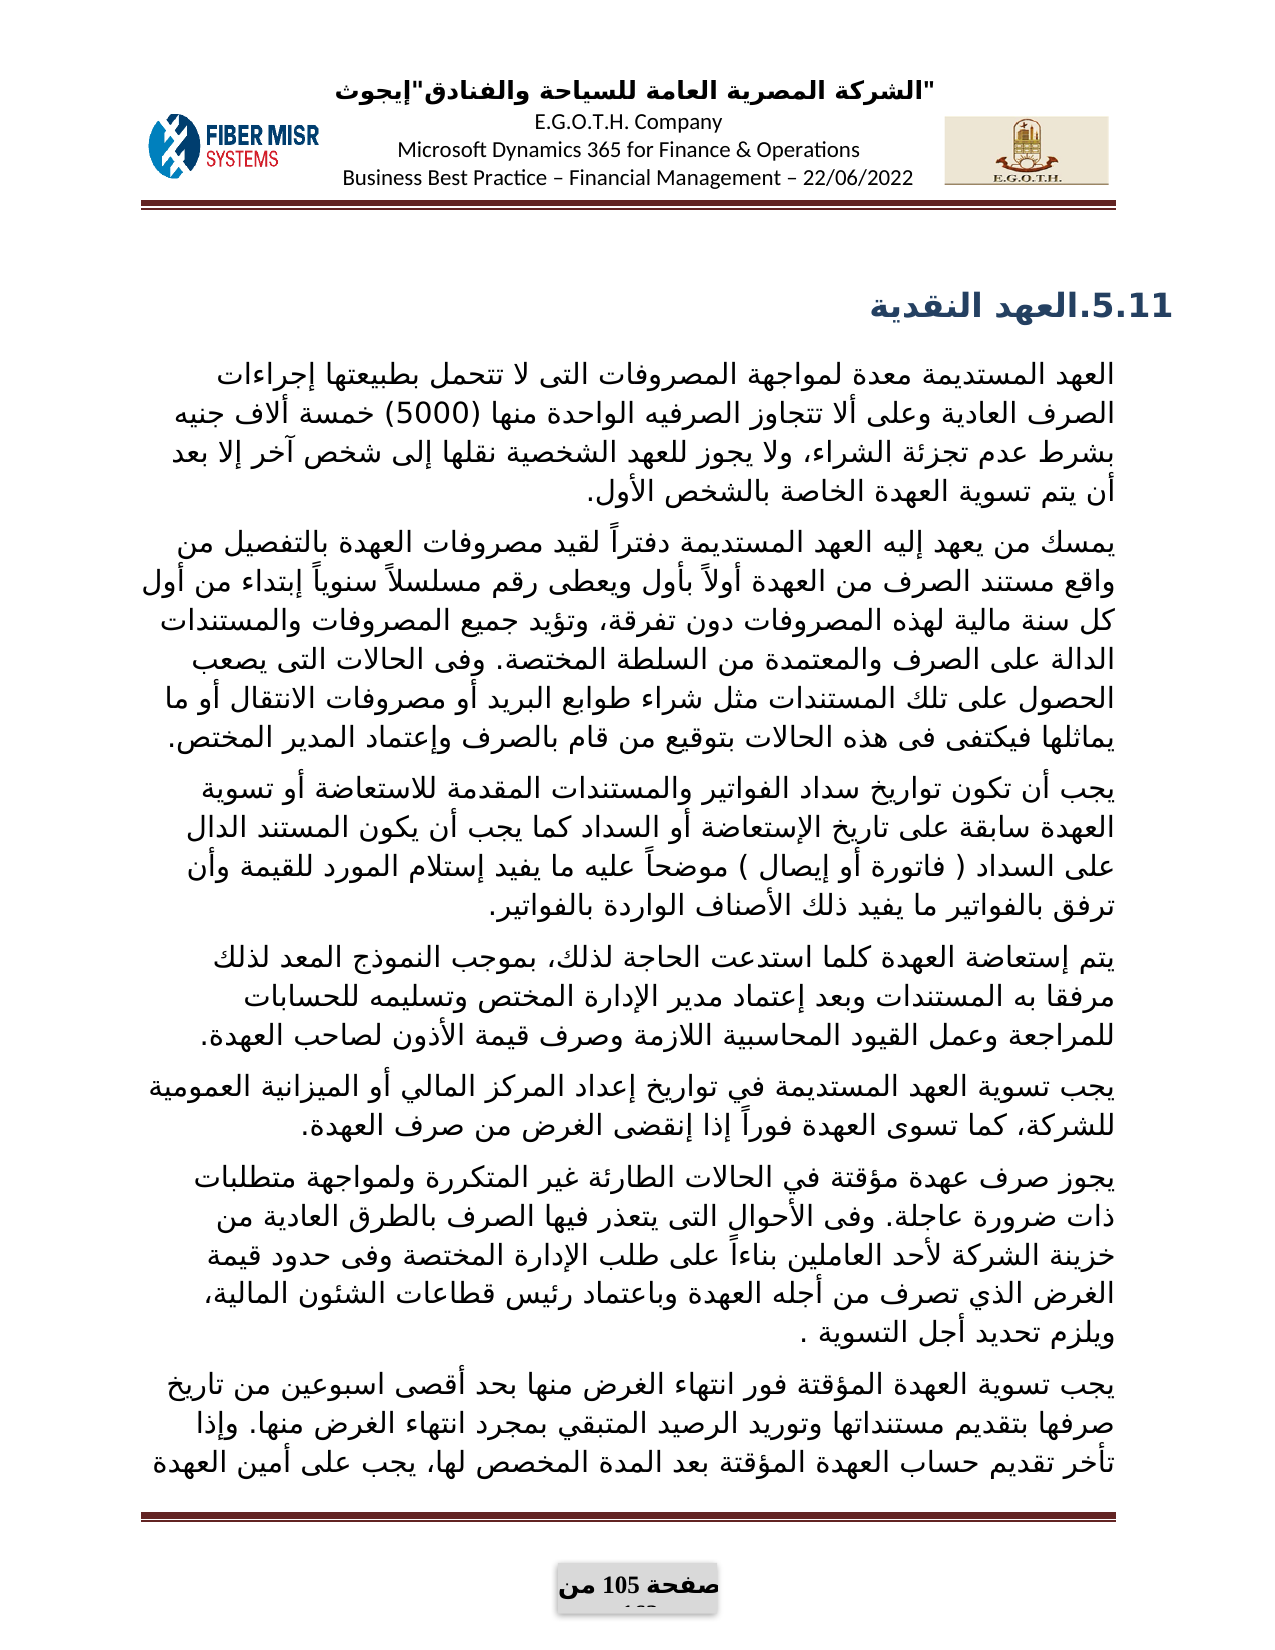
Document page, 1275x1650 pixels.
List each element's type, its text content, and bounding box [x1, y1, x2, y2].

text يتم إستعاضة العهدة كلما استدعت الحاجة لذلك، بموجب النموذج المعد لذلك مرفقا به المستندات وبعد إعتماد مدير الإدارة المختص وتسليمه للحسابات للمراجعة وعمل القيود المحاسبية اللازمة وصرف قيمة الأذون لصاحب العهدة. [141, 940, 1116, 1052]
text يجب أن تكون تواريخ سداد الفواتير والمستندات المقدمة للاستعاضة أو تسوية العهدة سابقة على تاريخ الإستعاضة أو السداد كما يجب أن يكون المستند الدال على السداد ( فاتورة أو إيصال ) موضحاً عليه ما يفيد إستلام المورد للقيمة وأن ترفق بالفواتير ما يفيد ذلك الأصناف الواردة بالفواتير. [141, 772, 1116, 923]
text يجوز صرف عهدة مؤقتة في الحالات الطارئة غير المتكررة ولمواجهة متطلبات ذات ضرورة عاجلة. وفى الأحوال التى يتعذر فيها الصرف بالطرق العادية من خزينة الشركة لأحد العاملين بناءاً على طلب الإدارة المختصة وفى حدود قيمة الغرض الذي تصرف من أجله العهدة وباعتماد رئيس قطاعات الشئون المالية، ويلزم تحديد أجل التسوية . [141, 1160, 1116, 1350]
picture [944, 116, 1109, 185]
list العهد النقدية [141, 286, 1078, 325]
text العهد المستديمة معدة لمواجهة المصروفات التى لا تتحمل بطبيعتها إجراءات الصرف العادية وعلى ألا تتجاوز الصرفيه الواحدة منها (5000) خمسة ألاف جنيه بشرط عدم تجزئة الشراء، ولا يجوز للعهد الشخصية نقلها إلى شخص آخر إلا بعد أن يتم تسوية العهدة الخاصة بالشخص الأول. [141, 357, 1116, 508]
text يمسك من يعهد إليه العهد المستديمة دفتراً لقيد مصروفات العهدة بالتفصيل من واقع مستند الصرف من العهدة أولاً بأول ويعطى رقم مسلسلاً سنوياً إبتداء من أول كل سنة مالية لهذه المصروفات دون تفرقة، وتؤيد جميع المصروفات والمستندات الدالة على الصرف والمعتمدة من السلطة المختصة. وفى الحالات التى يصعب الحصول على تلك المستندات مثل شراء طوابع البريد أو مصروفات الانتقال أو ما يماثلها فيكتفى فى هذه الحالات بتوقيع من قام بالصرف وإعتماد المدير المختص. [141, 526, 1116, 754]
text يجب تسوية العهد المستديمة في تواريخ إعداد المركز المالي أو الميزانية العمومية للشركة، كما تسوى العهدة فوراً إذا إنقضى الغرض من صرف العهدة. [141, 1069, 1116, 1142]
picture [143, 104, 325, 186]
